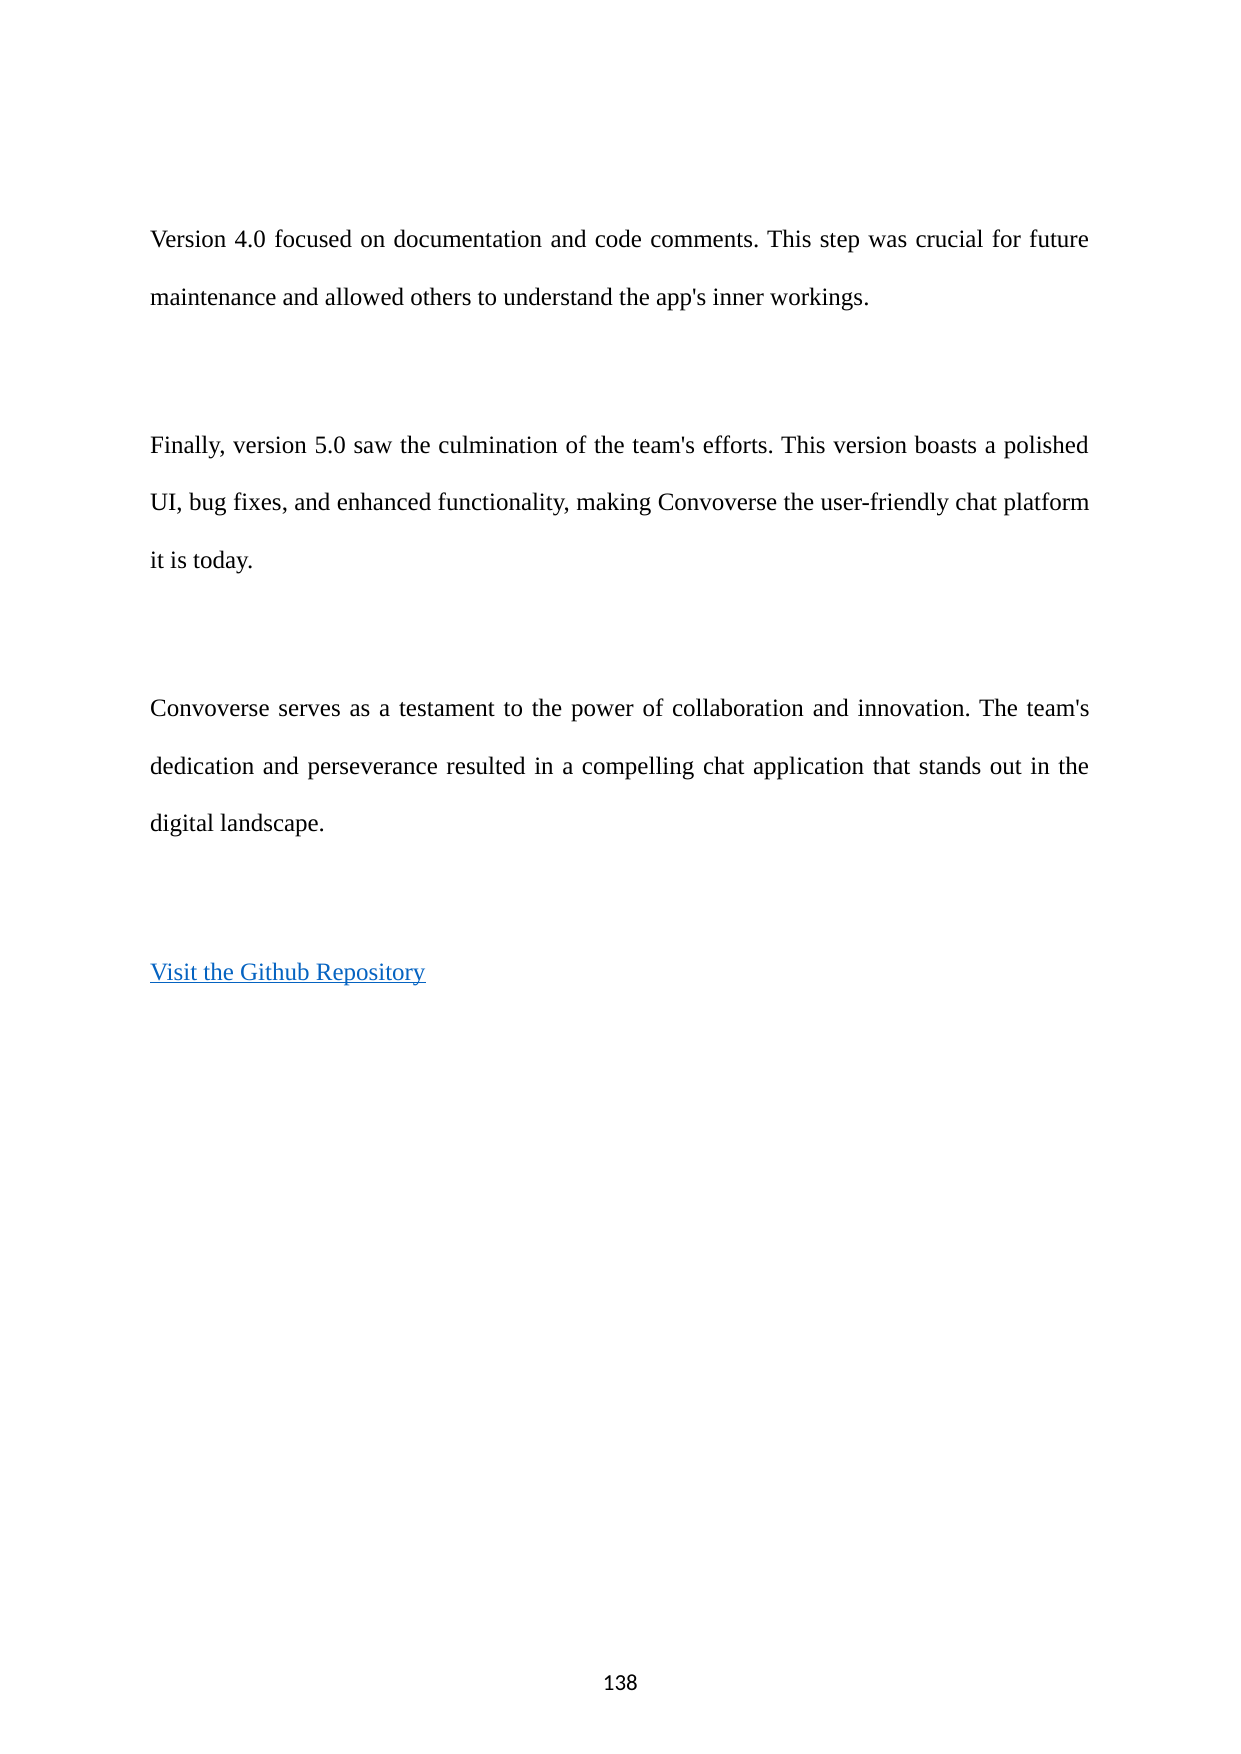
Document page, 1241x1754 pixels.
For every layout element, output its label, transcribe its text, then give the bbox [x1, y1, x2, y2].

text Convoverse serves as a testament to the power of collaboration and innovation. The team's dedication and perseverance resulted in a compelling chat application that stands out in the digital landscape. [150, 693, 1090, 837]
text Version 4.0 focused on documentation and code comments. This step was crucial for future maintenance and allowed others to understand the app's inner workings. [150, 224, 1090, 310]
text Finally, version 5.0 saw the culmination of the team's efforts. This version boasts a polished UI, bug fixes, and enhanced functionality, making Convoverse the user-friendly chat platform it is today. [150, 430, 1090, 574]
text Visit the Github Repository [150, 957, 1090, 985]
